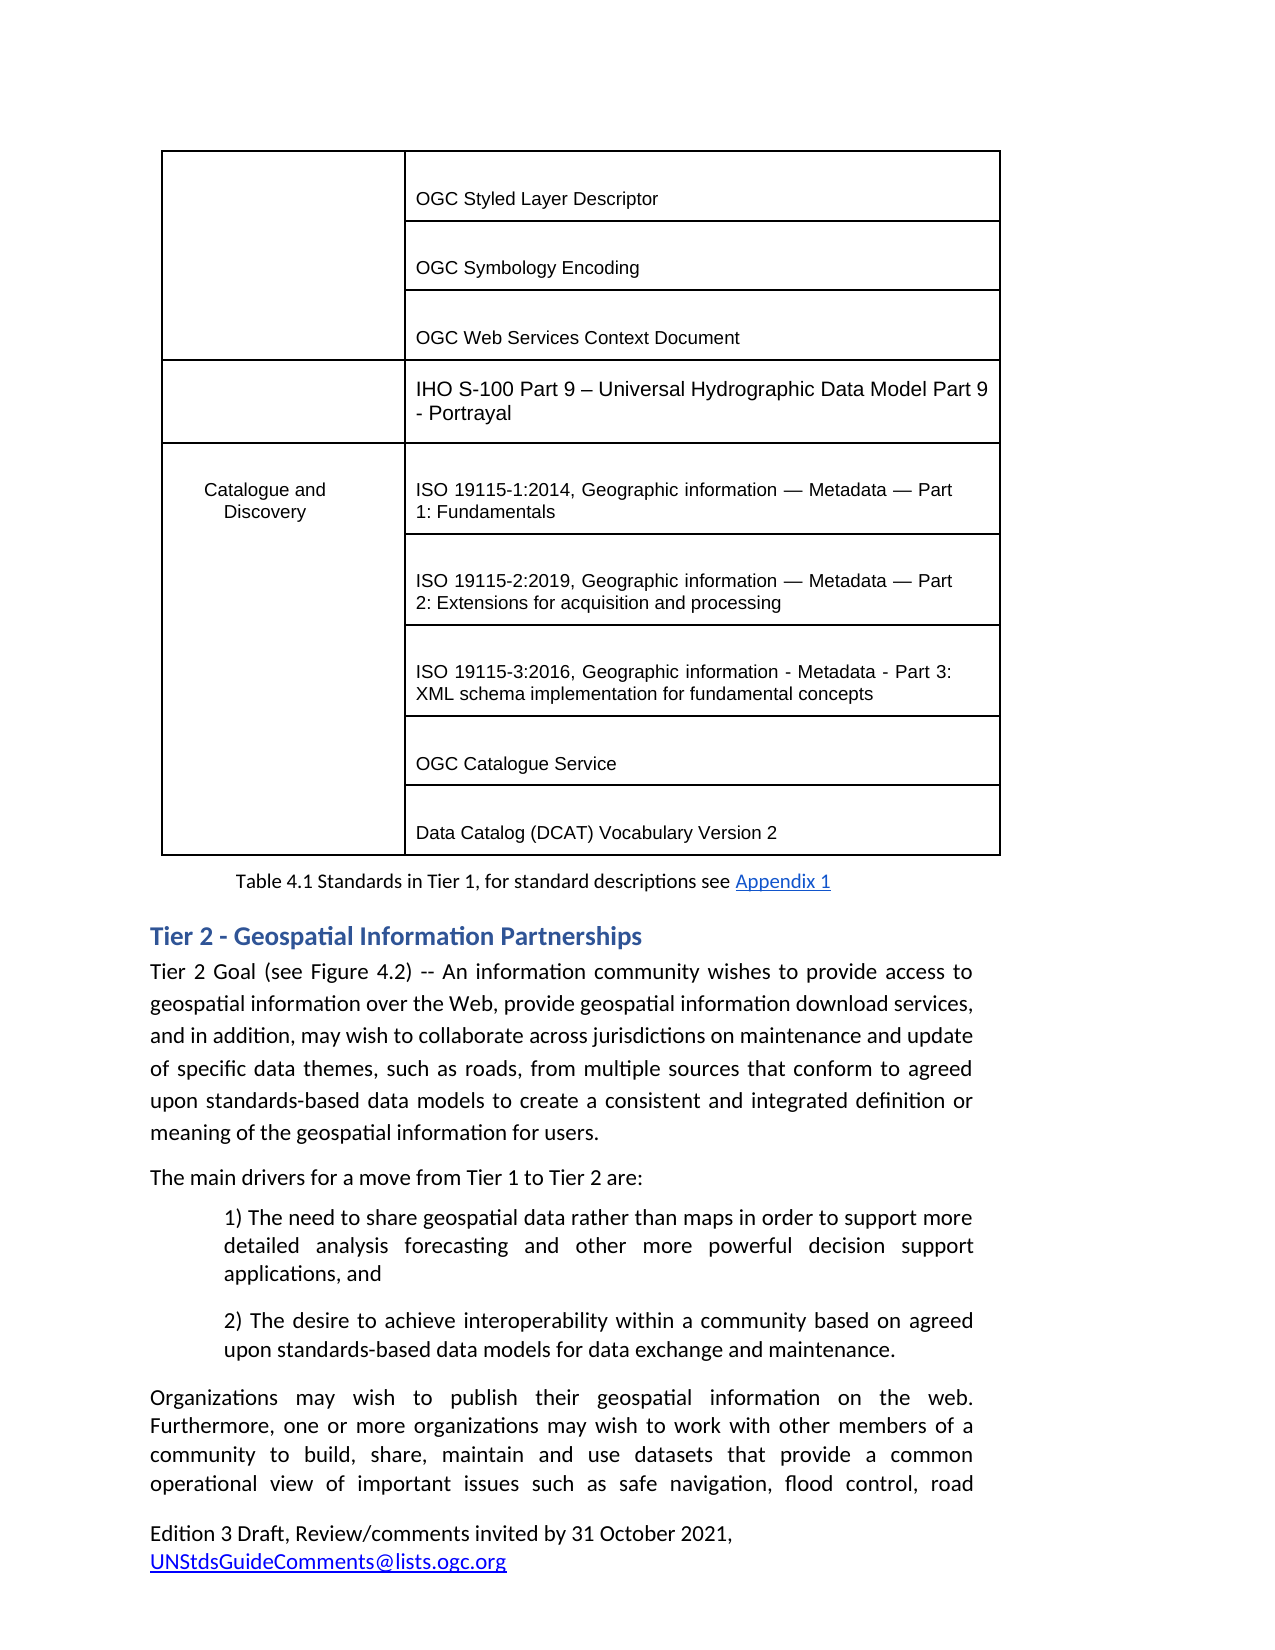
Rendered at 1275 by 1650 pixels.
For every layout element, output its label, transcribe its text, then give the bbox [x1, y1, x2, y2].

table_cell OGC Web Services Context Document [406, 291, 999, 358]
text 1) The need to share geospatial data rather than maps in order to support more detailed analysis forecasting and other more powerful decision support applications, and [224, 1203, 975, 1287]
table_cell ISO 19115-1:2014, Geographic information — Metadata — Part 1: Fundamentals [406, 444, 999, 533]
table_cell IHO S-100 Part 9 – Universal Hydrographic Data Model Part 9 - Portrayal [406, 361, 999, 442]
table_cell Data Catalog (DCAT) Vocabulary Version 2 [406, 786, 999, 854]
table_cell Catalogue and Discovery [163, 444, 404, 854]
subtitle Tier 2 - Geospatial Information Partnerships [150, 919, 975, 952]
text 2) The desire to achieve interoperability within a community based on agreed upon standards-based data models for data exchange and maintenance. [224, 1306, 975, 1363]
table_cell OGC Symbology Encoding [406, 222, 999, 289]
text Tier 2 Goal (see Figure 4.2) -- An information community wishes to provide access to geospatial information over the Web, provide geospatial information download services, and in addition, may wish to collaborate across jurisdictions on maintenance and update of specific data themes, such as roads, from multiple sources that conform to agreed upon standards-based data models to create a consistent and integrated definition or meaning of the geospatial information for users. [150, 957, 975, 1146]
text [150, 1383, 975, 1497]
table_cell ISO 19115-3:2016, Geographic information - Metadata - Part 3: XML schema implementation for fundamental concepts [406, 626, 999, 715]
table_cell [163, 361, 404, 442]
text Table 4.1 Standards in Tier 1, for standard descriptions see Appendix 1 [236, 868, 975, 894]
table_cell OGC Catalogue Service [406, 717, 999, 784]
table_cell ISO 19115-2:2019, Geographic information — Metadata — Part 2: Extensions for acquisition and processing [406, 535, 999, 624]
text The main drivers for a move from Tier 1 to Tier 2 are: [150, 1163, 975, 1191]
table_cell OGC Styled Layer Descriptor [406, 152, 999, 219]
